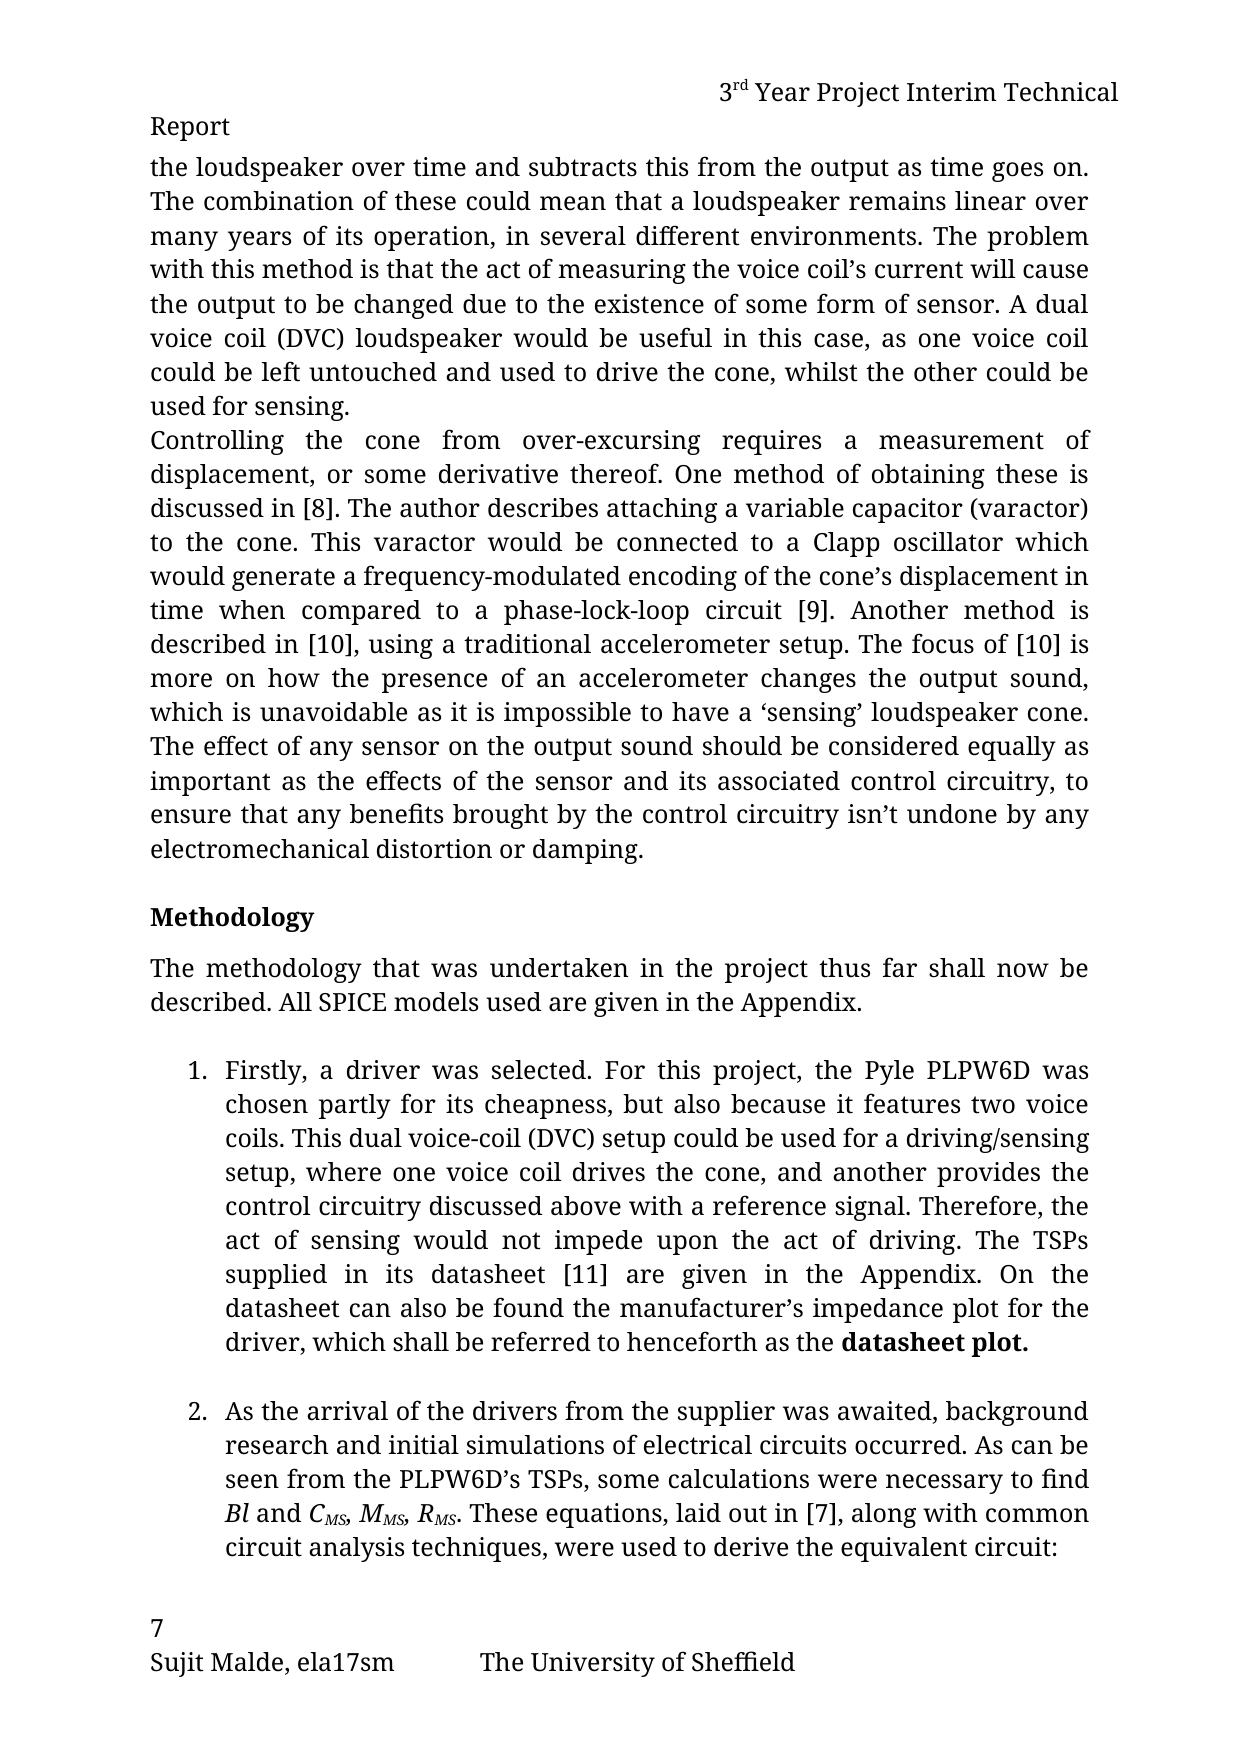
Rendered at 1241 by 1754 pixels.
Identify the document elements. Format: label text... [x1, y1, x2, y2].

list As the arrival of the drivers from the supplier was awaited, background research and initial simulations of electrical circuits occurred. As can be seen from the PLPW6D’s TSPs, some calculations were necessary to find Bl and CMS, MMS, RMS. These equations, laid out in [7], along with common circuit analysis techniques, were used to derive the equivalent circuit: [187, 1393, 1090, 1563]
list Firstly, a driver was selected. For this project, the Pyle PLPW6D was chosen partly for its cheapness, but also because it features two voice coils. This dual voice-coil (DVC) setup could be used for a driving/sensing setup, where one voice coil drives the cone, and another provides the control circuitry discussed above with a reference signal. Therefore, the act of sensing would not impede upon the act of driving. The TSPs supplied in its datasheet [11] are given in the Appendix. On the datasheet can also be found the manufacturer’s impedance plot for the driver, which shall be referred to henceforth as the datasheet plot. [187, 1053, 1090, 1359]
text Controlling the cone from over-excursing requires a measurement of displacement, or some derivative thereof. One method of obtaining these is discussed in [8]. The author describes attaching a variable capacitor (varactor) to the cone. This varactor would be connected to a Clapp oscillator which would generate a frequency-modulated encoding of the cone’s displacement in time when compared to a phase-lock-loop circuit [9]. Another method is described in [10], using a traditional accelerometer setup. The focus of [10] is more on how the presence of an accelerometer changes the output sound, which is unavoidable as it is impossible to have a ‘sensing’ loudspeaker cone. The effect of any sensor on the output sound should be considered equally as important as the effects of the sensor and its associated control circuitry, to ensure that any benefits brought by the control circuitry isn’t undone by any electromechanical distortion or damping. [150, 422, 1090, 865]
text The methodology that was undertaken in the project thus far shall now be described. All SPICE models used are given in the Appendix. [150, 950, 1090, 1018]
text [150, 150, 1090, 422]
text Methodology [150, 899, 1090, 933]
